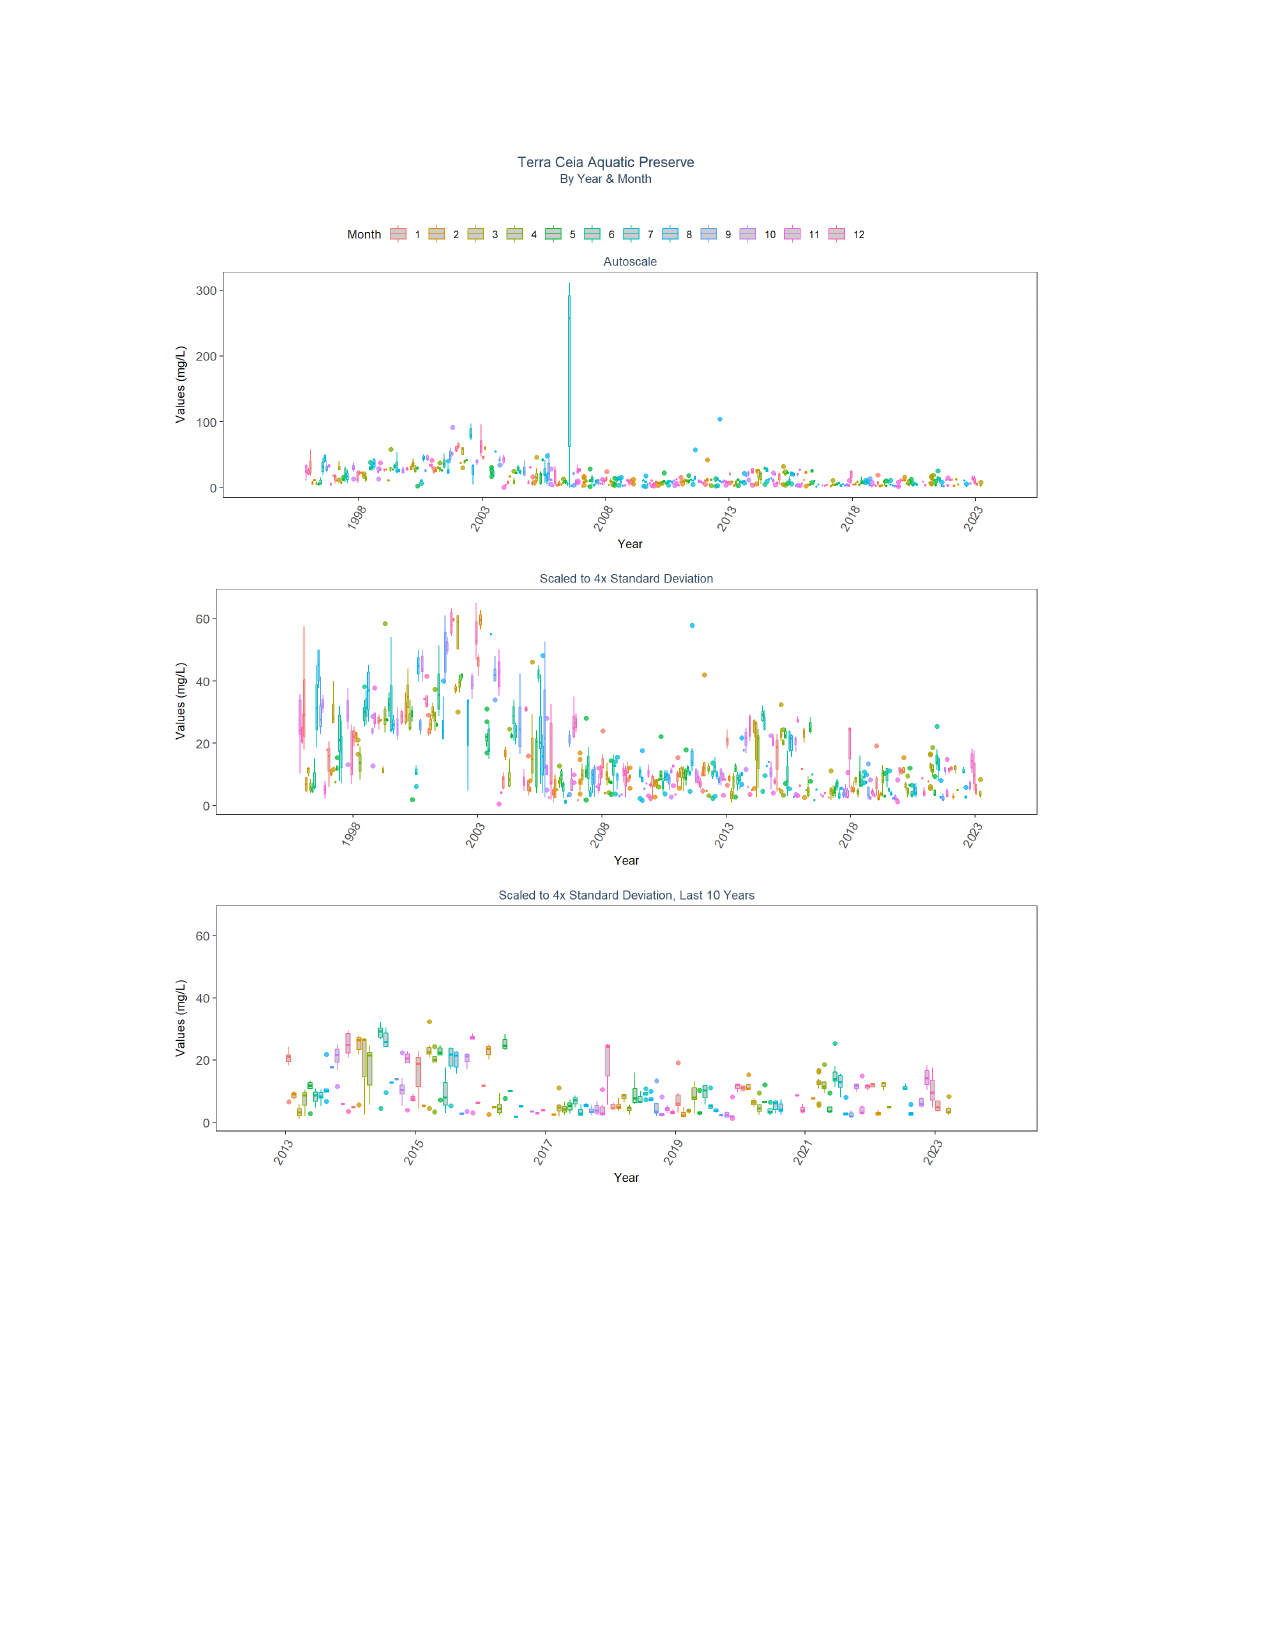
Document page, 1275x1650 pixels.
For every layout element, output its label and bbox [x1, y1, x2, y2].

picture [168, 150, 1044, 1200]
